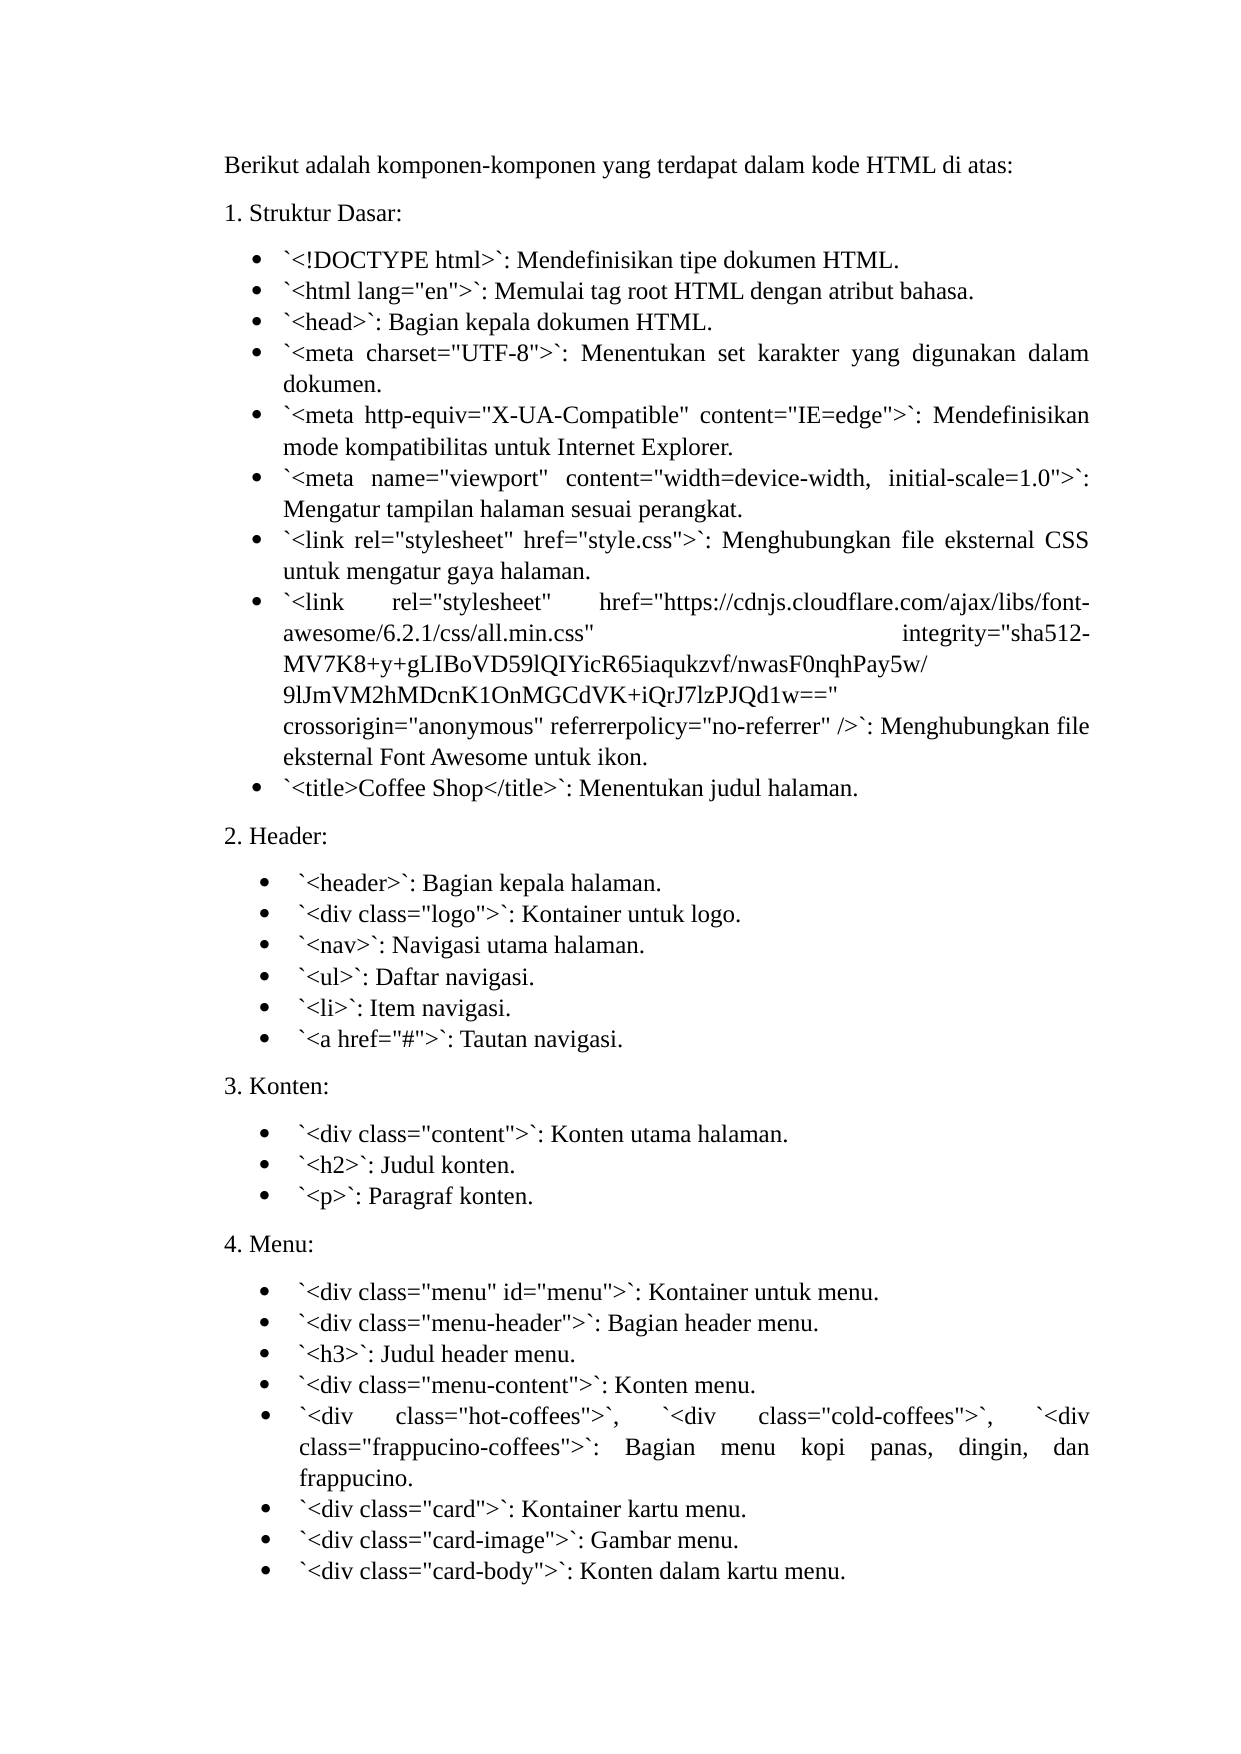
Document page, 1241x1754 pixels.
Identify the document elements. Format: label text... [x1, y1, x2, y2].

list `<div class="logo">`: Kontainer untuk logo. [260, 899, 1090, 928]
list `<p>`: Paragraf konten. [260, 1181, 1090, 1210]
text 4. Menu: [224, 1229, 1090, 1258]
list `<div class="menu-header">`: Bagian header menu. [260, 1308, 1090, 1336]
list `<link rel="stylesheet" href="https://cdnjs.cloudflare.com/ajax/libs/font-awesome/6.2.1/css/all.min.css" integrity="sha512-MV7K8+y+gLIBoVD59lQIYicR65iaqukzvf/nwasF0nqhPay5w/9lJmVM2hMDcnK1OnMGCdVK+iQrJ7lzPJQd1w==" crossorigin="anonymous" referrerpolicy="no-referrer" />`: Menghubungkan file eksternal Font Awesome untuk ikon. [252, 587, 1090, 771]
text 3. Konten: [224, 1071, 1090, 1100]
list `<link rel="stylesheet" href="style.css">`: Menghubungkan file eksternal CSS untuk mengatur gaya halaman. [252, 525, 1090, 584]
list `<div class="card">`: Kontainer kartu menu. [261, 1494, 1090, 1523]
list `<html lang="en">`: Memulai tag root HTML dengan atribut bahasa. [252, 276, 1090, 305]
list `<ul>`: Daftar navigasi. [260, 962, 1090, 990]
list `<a href="#">`: Tautan navigasi. [260, 1024, 1090, 1052]
list `<div class="hot-coffees">`, `<div class="cold-coffees">`, `<div class="frappucino-coffees">`: Bagian menu kopi panas, dingin, dan frappucino. [261, 1401, 1090, 1492]
list `<nav>`: Navigasi utama halaman. [260, 931, 1090, 959]
list `<meta charset="UTF-8">`: Menentukan set karakter yang digunakan dalam dokumen. [252, 338, 1090, 398]
list `<head>`: Bagian kepala dokumen HTML. [252, 307, 1090, 336]
list `<meta http-equiv="X-UA-Compatible" content="IE=edge">`: Mendefinisikan mode kompatibilitas untuk Internet Explorer. [252, 401, 1090, 460]
list `<div class="card-image">`: Gambar menu. [261, 1525, 1090, 1554]
list `<div class="card-body">`: Konten dalam kartu menu. [261, 1556, 1090, 1585]
text 2. Header: [224, 821, 1090, 849]
list `<header>`: Bagian kepala halaman. [260, 868, 1090, 897]
list `<li>`: Item navigasi. [260, 993, 1090, 1021]
list `<div class="menu" id="menu">`: Kontainer untuk menu. [260, 1277, 1090, 1305]
list `<title>Coffee Shop</title>`: Menentukan judul halaman. [252, 773, 1090, 802]
list `<meta name="viewport" content="width=device-width, initial-scale=1.0">`: Mengatur tampilan halaman sesuai perangkat. [252, 463, 1090, 522]
list `<!DOCTYPE html>`: Mendefinisikan tipe dokumen HTML. [252, 245, 1090, 274]
text Berikut adalah komponen-komponen yang terdapat dalam kode HTML di atas: [224, 150, 1090, 179]
list `<div class="content">`: Konten utama halaman. [260, 1119, 1090, 1148]
list `<h2>`: Judul konten. [260, 1150, 1090, 1179]
list `<h3>`: Judul header menu. [260, 1339, 1090, 1367]
text 1. Struktur Dasar: [224, 198, 1090, 226]
list `<div class="menu-content">`: Konten menu. [260, 1370, 1090, 1398]
